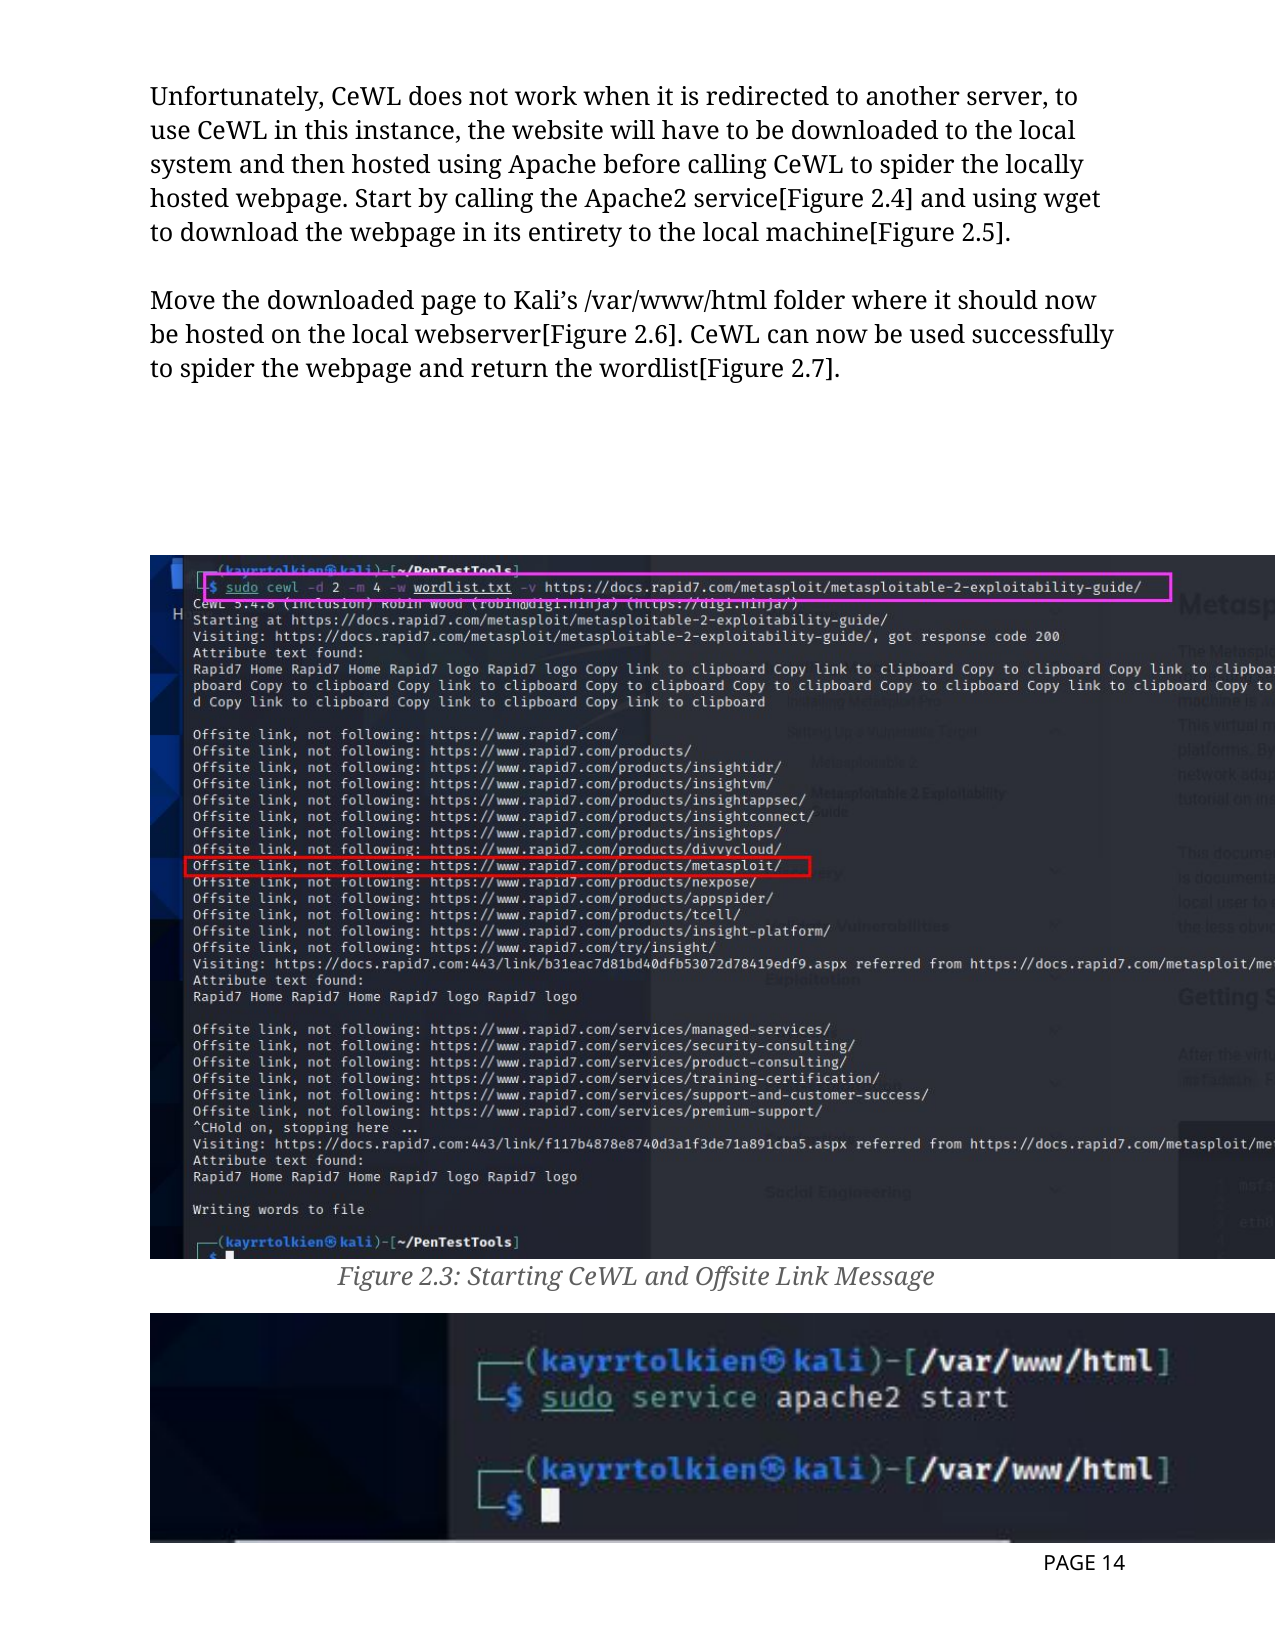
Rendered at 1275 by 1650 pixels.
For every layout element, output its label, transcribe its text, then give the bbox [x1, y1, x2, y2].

text Unfortunately, CeWL does not work when it is redirected to another server, to use CeWL in this instance, the website will have to be downloaded to the local system and then hosted using Apache before calling CeWL to spider the locally hosted webpage. Start by calling the Apache2 service[Figure 2.4] and using wget to download the webpage in its entirety to the local machine[Figure 2.5]. [150, 78, 1125, 249]
picture [150, 555, 1275, 1259]
text Move the downloaded page to Kali’s /var/www/html folder where it should now be hosted on the local webserver[Figure 2.6]. CeWL can now be used successfully to spider the webpage and return the wordlist[Figure 2.7]. [150, 283, 1125, 385]
text Figure 2.3: Starting CeWL and Offsite Link Message [150, 1259, 1125, 1292]
picture [150, 1313, 1275, 1543]
